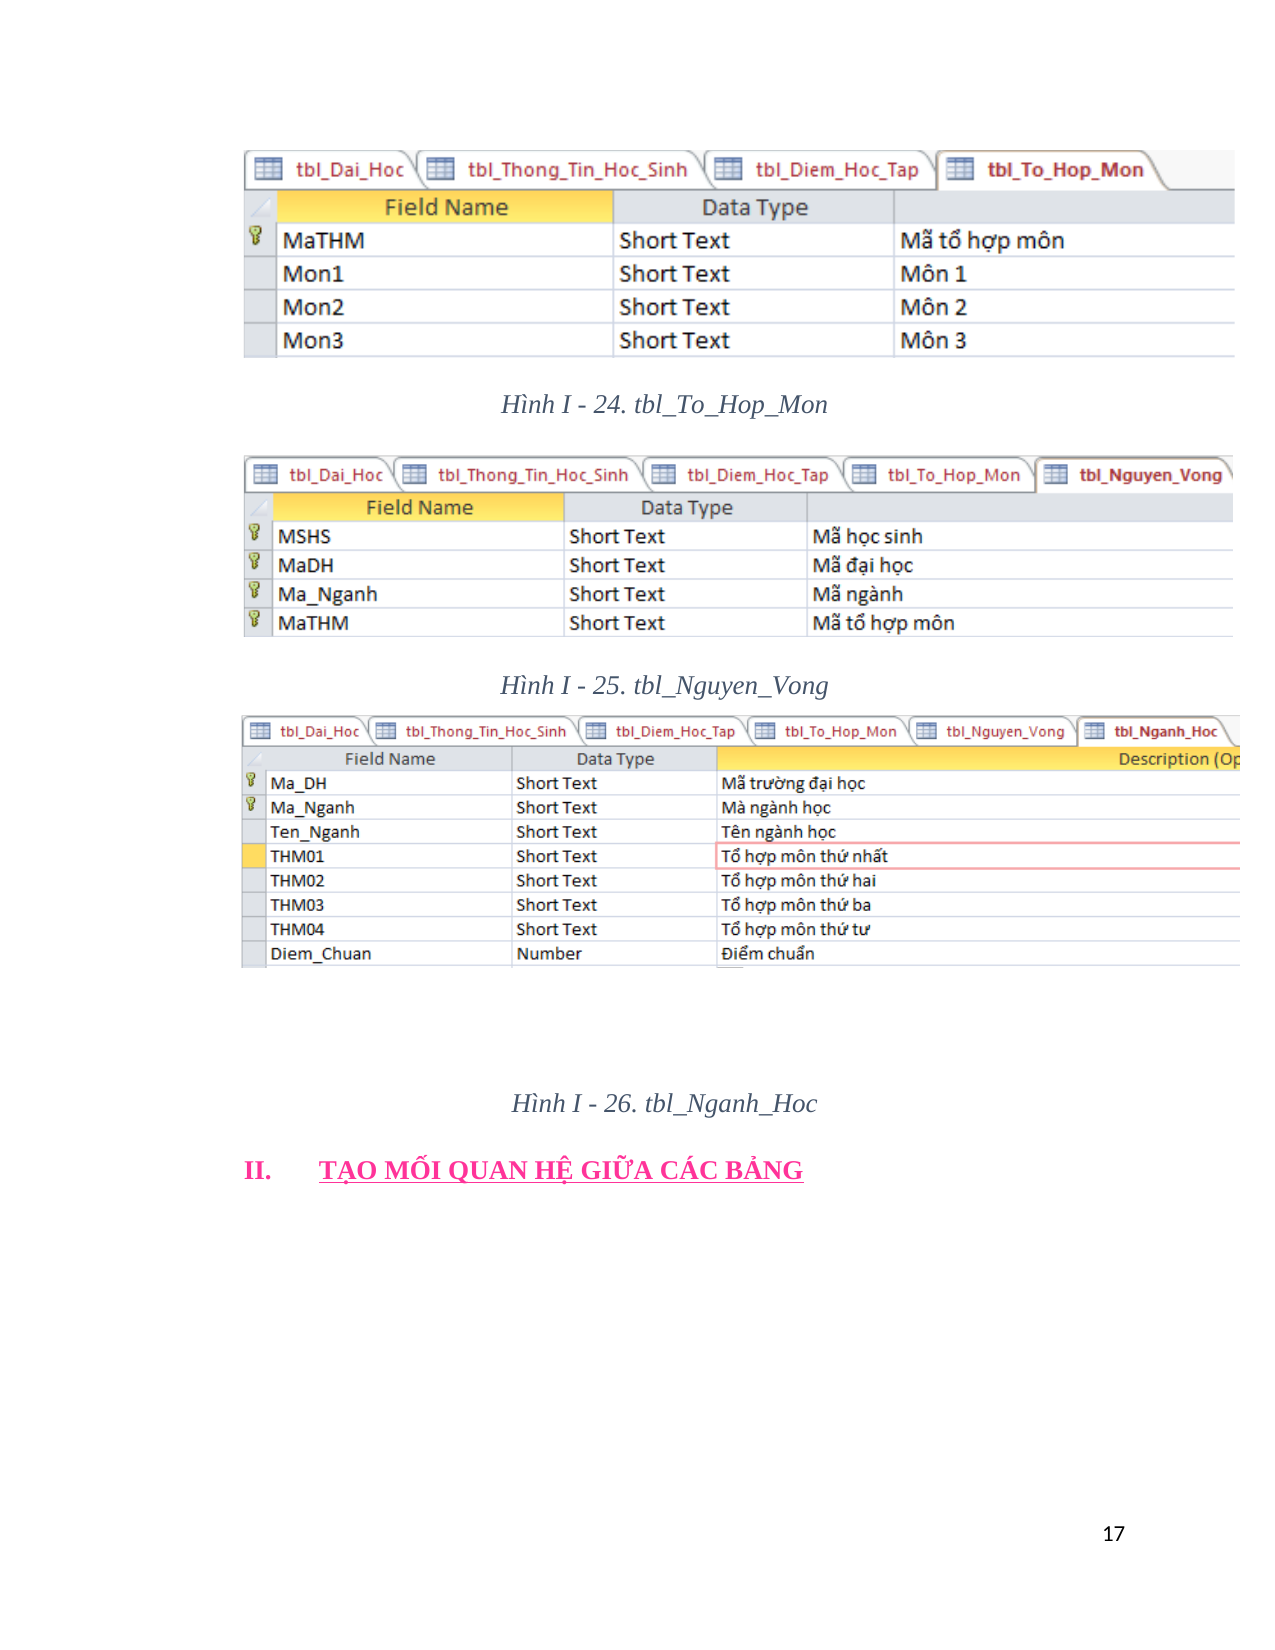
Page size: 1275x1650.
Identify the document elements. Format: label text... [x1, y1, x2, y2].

picture [243, 150, 1235, 358]
picture [241, 715, 1240, 968]
text Hình I - 24. tbl_To_Hop_Mon [206, 388, 1125, 419]
text Hình I - 26. tbl_Nganh_Hoc [206, 1087, 1125, 1118]
text Hình I - 25. tbl_Nguyen_Vong [206, 669, 1125, 700]
picture [243, 455, 1233, 637]
list TẠO MỐI QUAN HỆ GIỮA CÁC BẢNG [244, 1154, 1125, 1186]
